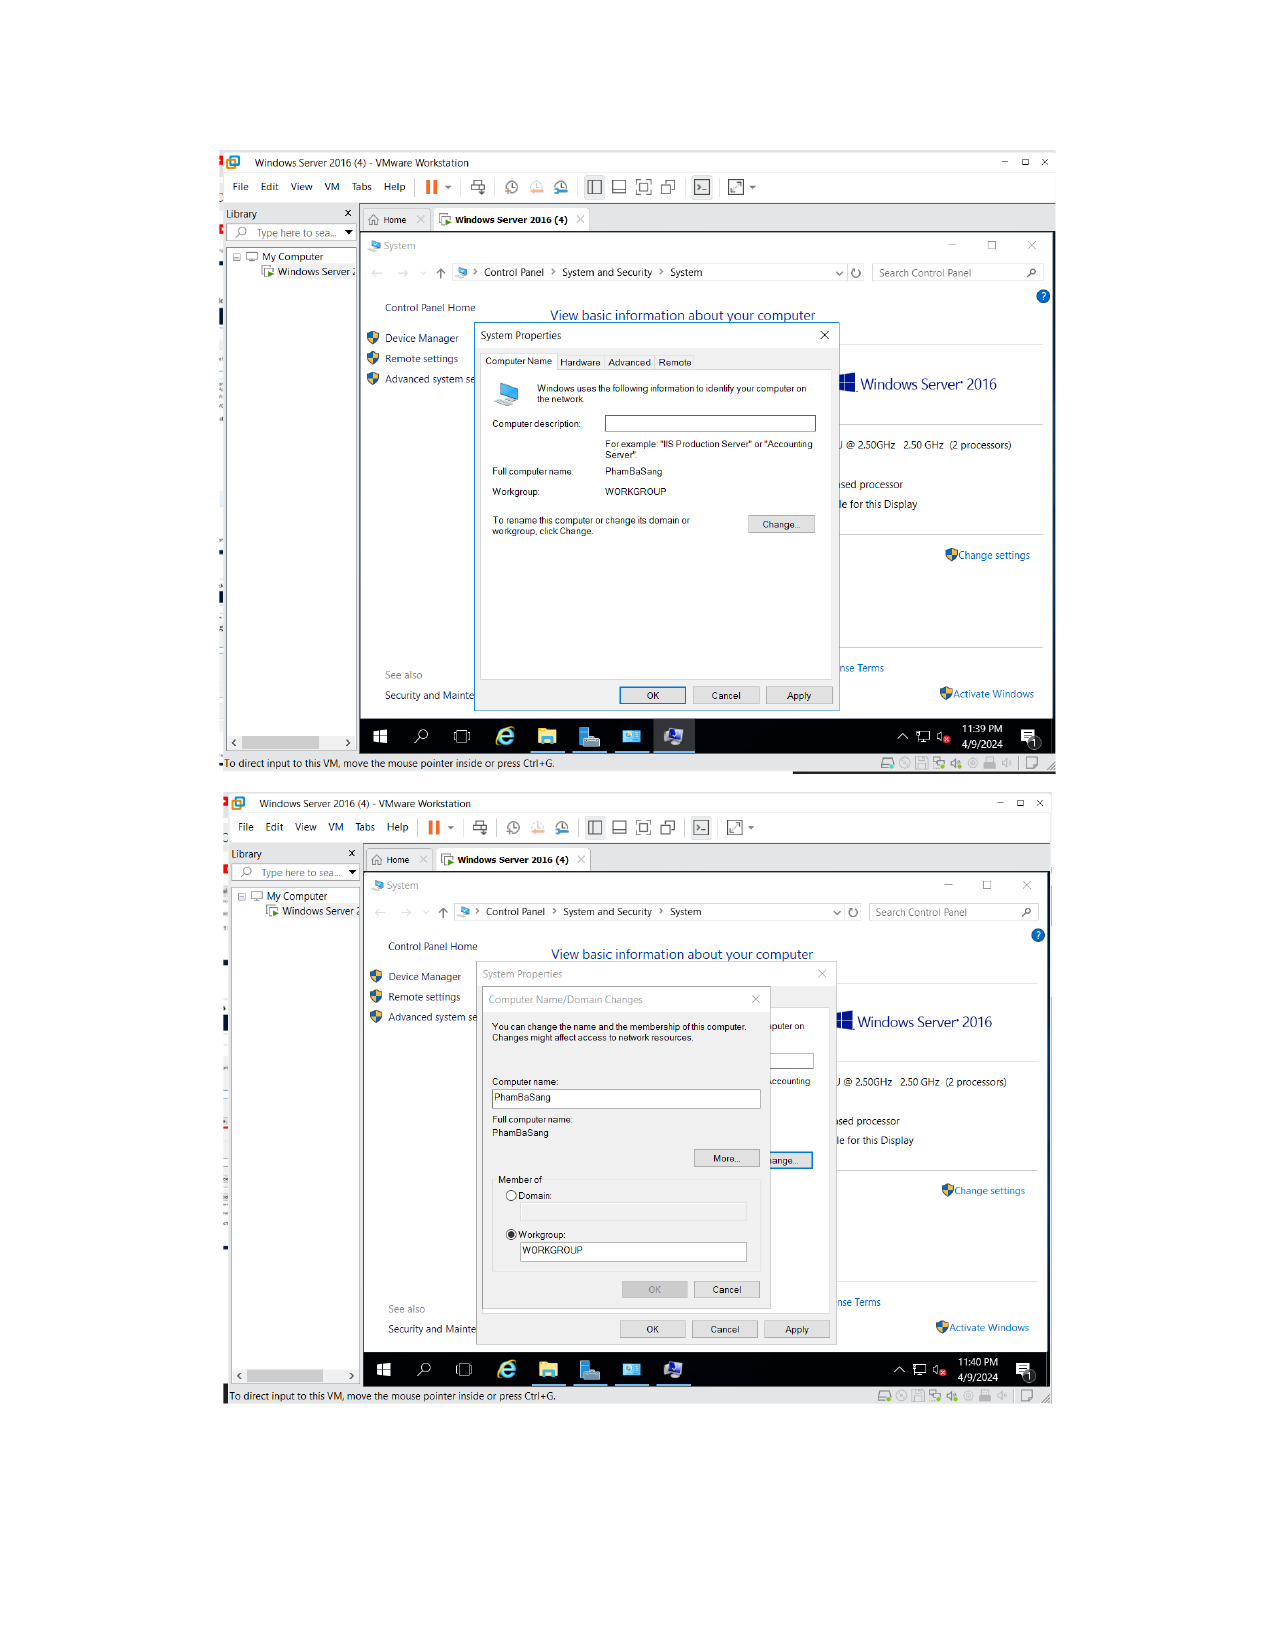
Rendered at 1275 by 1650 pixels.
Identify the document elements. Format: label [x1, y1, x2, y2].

picture [223, 792, 1052, 1404]
picture [219, 150, 1056, 774]
